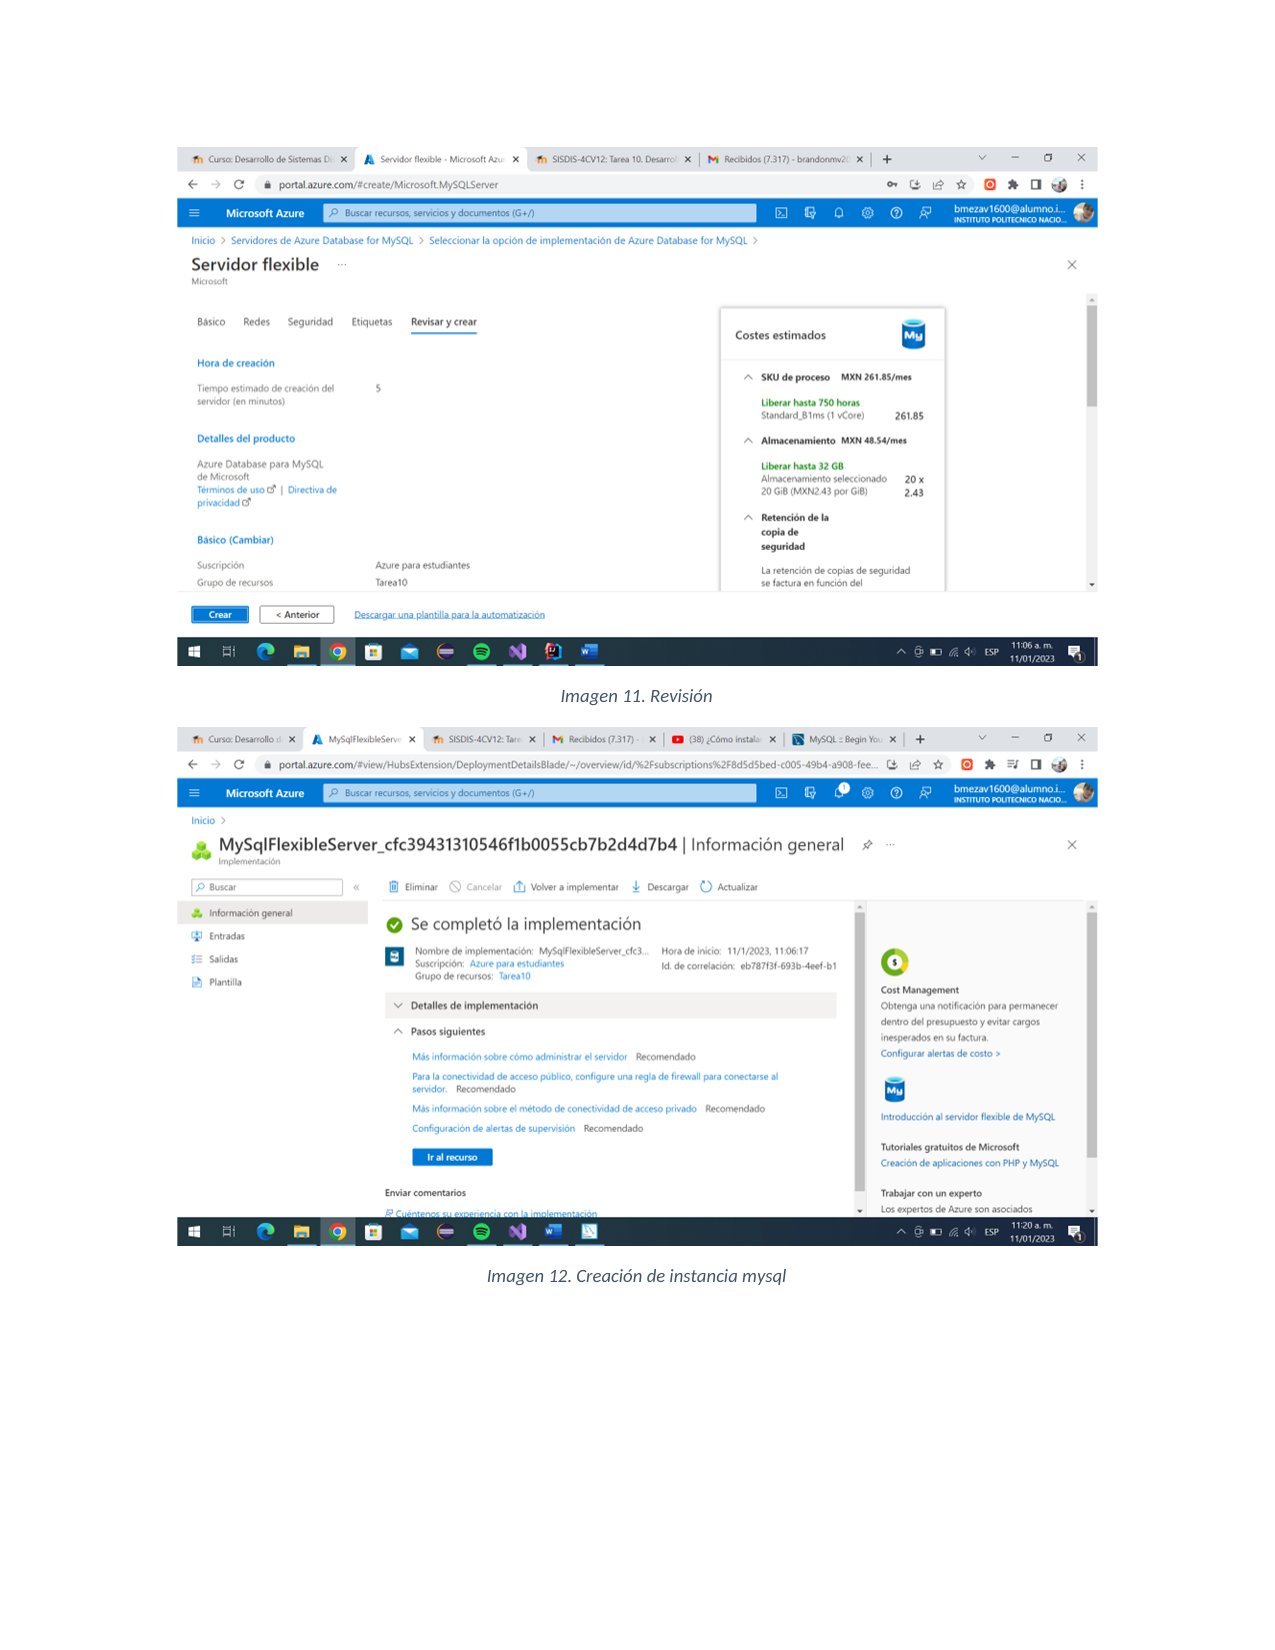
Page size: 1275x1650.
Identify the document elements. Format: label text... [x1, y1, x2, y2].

picture [177, 727, 1098, 1246]
picture [177, 147, 1098, 666]
